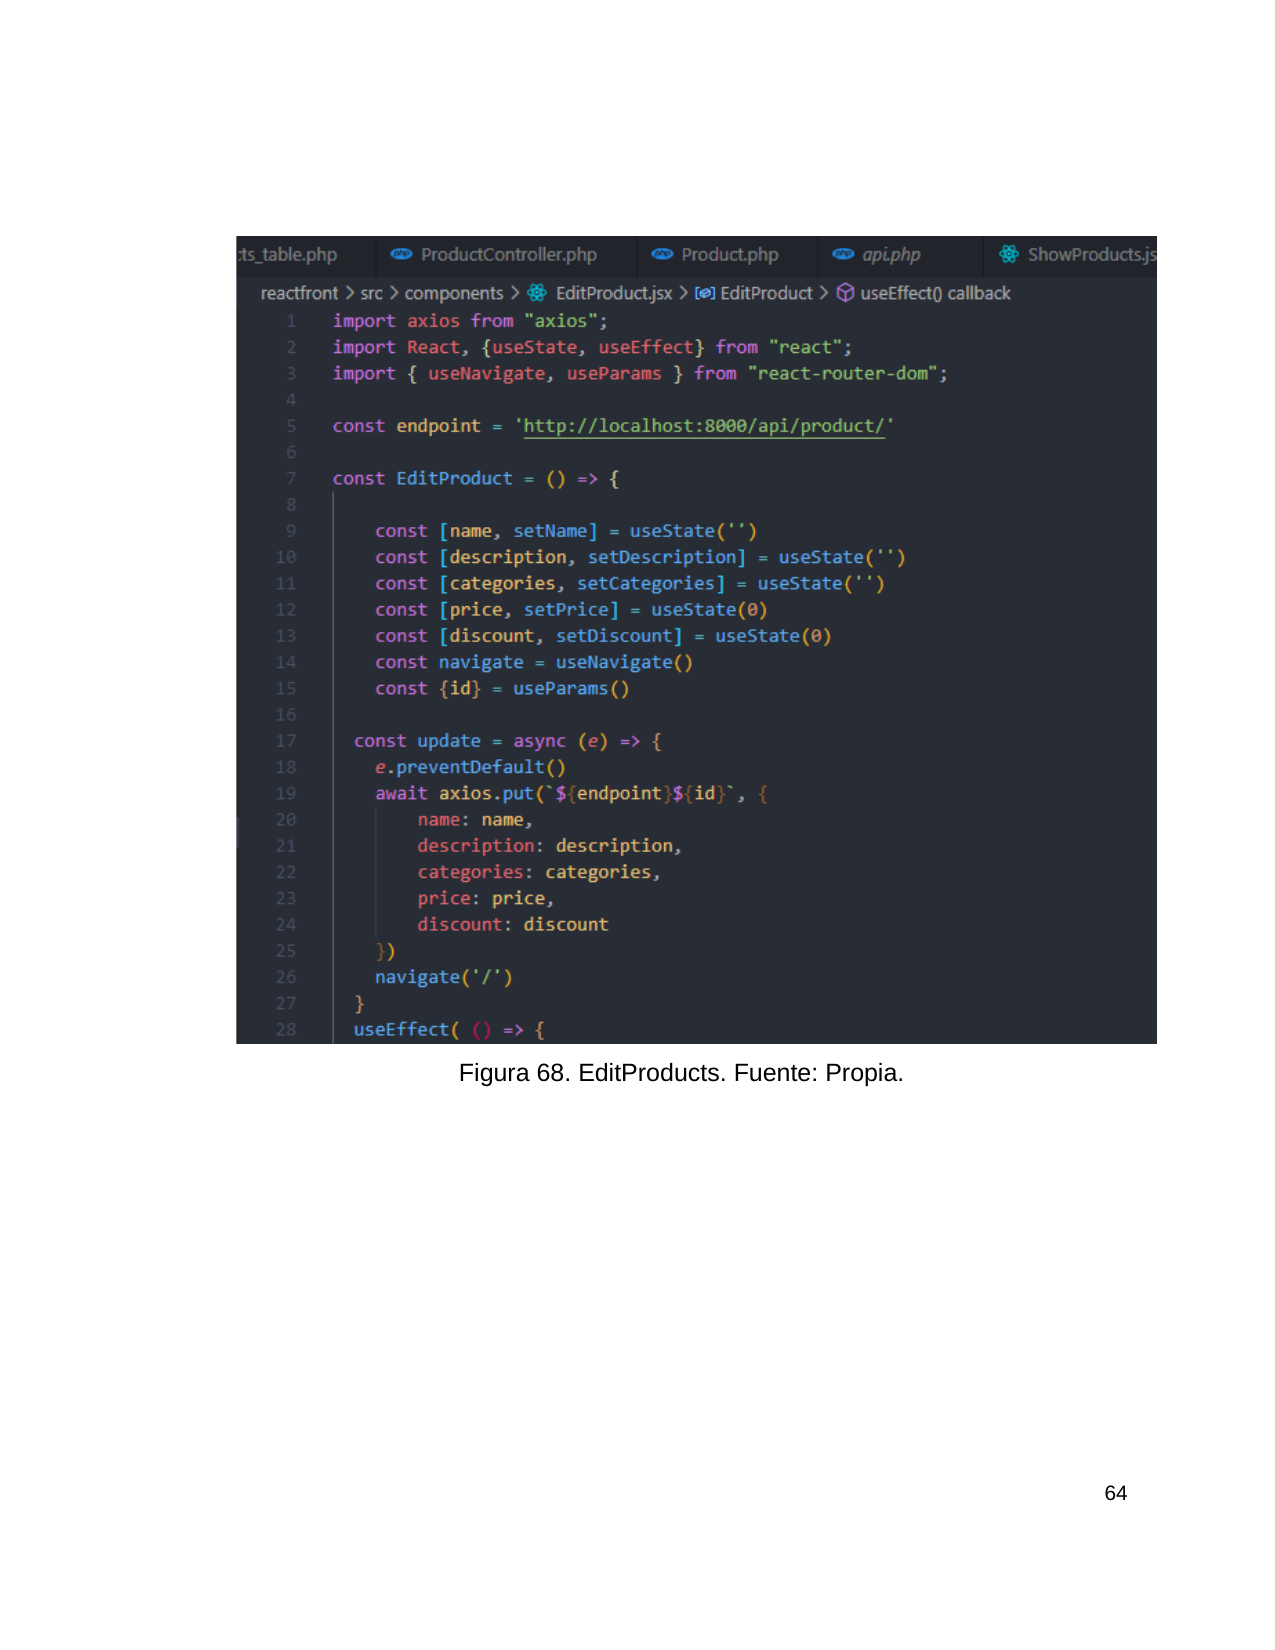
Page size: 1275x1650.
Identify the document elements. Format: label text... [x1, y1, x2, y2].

text Figura 68. EditProducts. Fuente: Propia. [236, 1058, 1127, 1087]
picture [236, 236, 1157, 1044]
